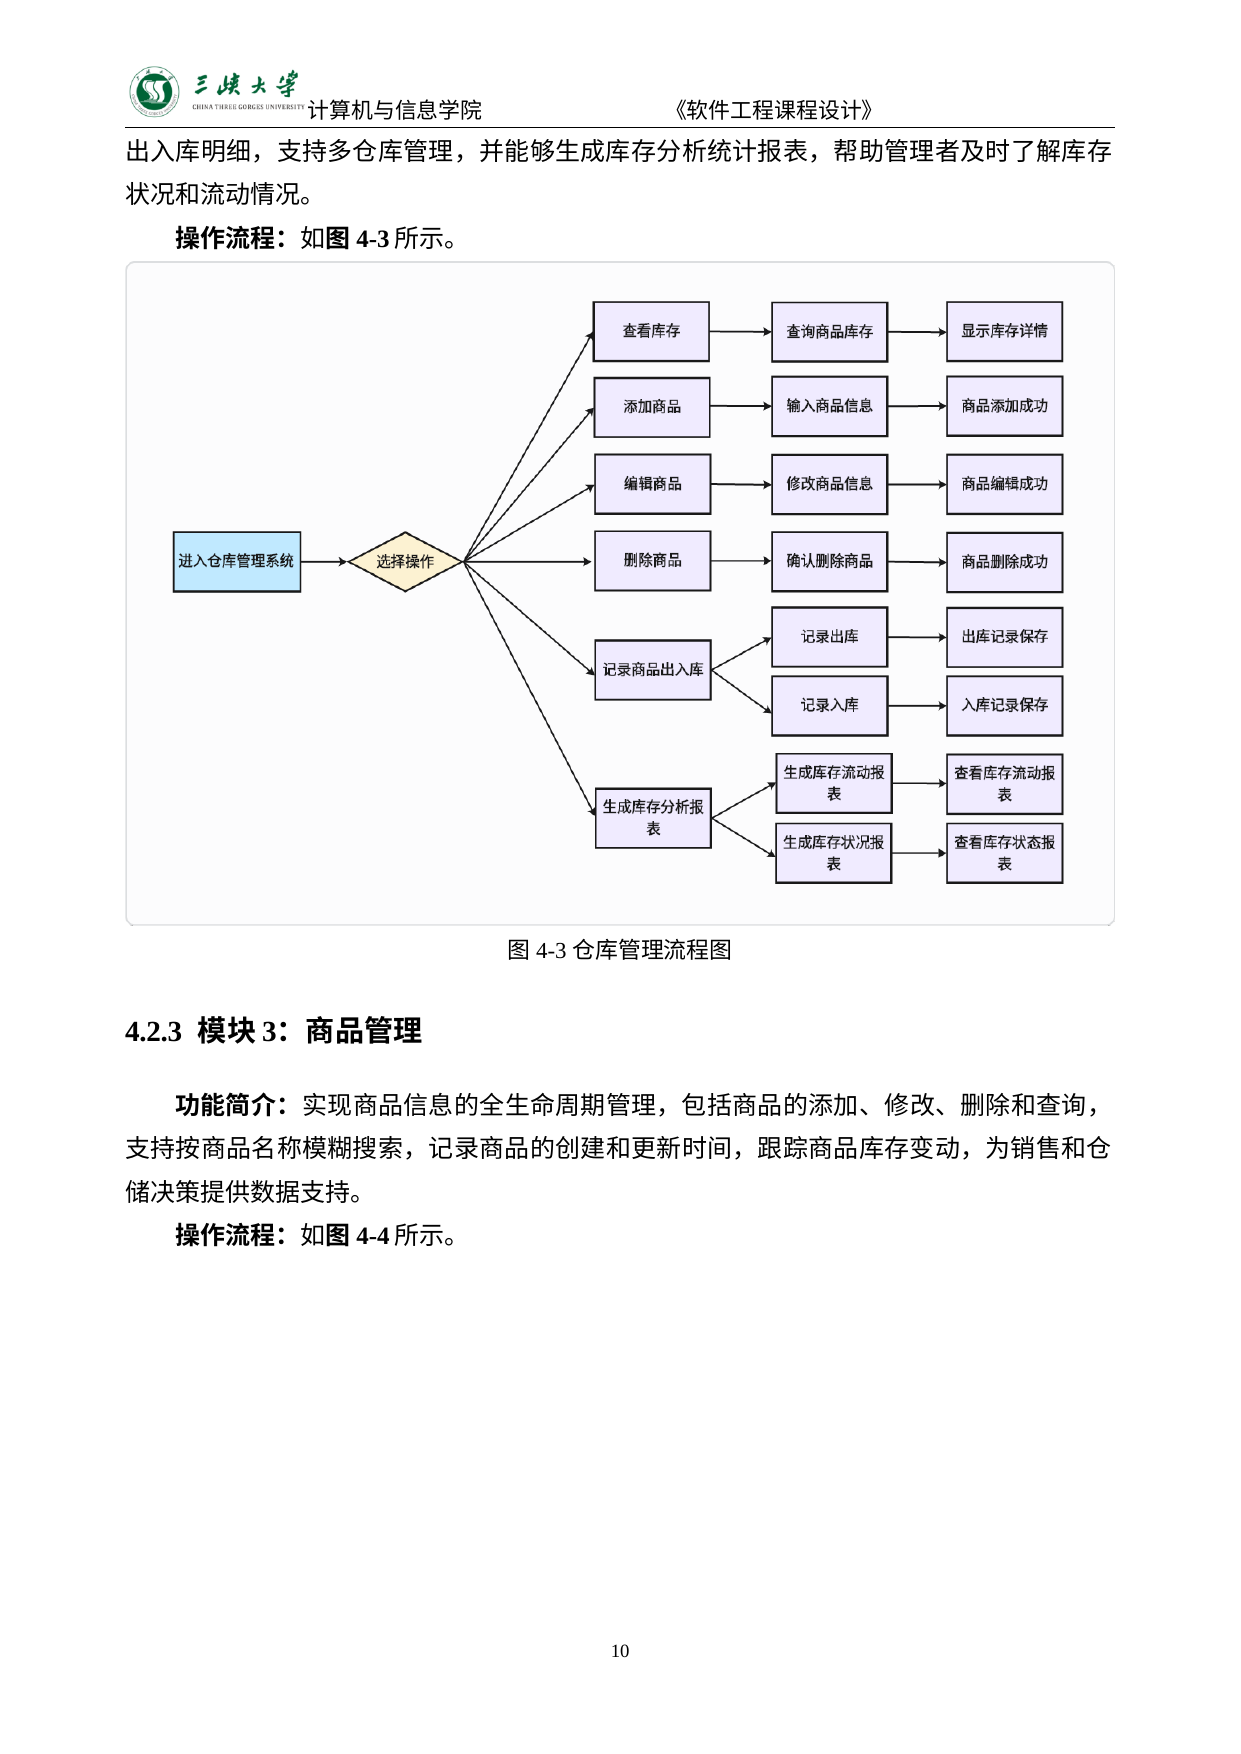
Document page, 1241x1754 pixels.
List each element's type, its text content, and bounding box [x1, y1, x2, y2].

picture [125, 65, 308, 119]
text 功能简介：实现商品信息的全生命周期管理，包括商品的添加、修改、删除和查询，支持按商品名称模糊搜索，记录商品的创建和更新时间，跟踪商品库存变动，为销售和仓储决策提供数据支持。 [125, 1085, 1115, 1208]
text 图 4-3 仓库管理流程图 [125, 932, 1115, 965]
picture [125, 261, 1115, 926]
text 操作流程：如图 4-3所示。 [125, 218, 1115, 254]
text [125, 131, 1115, 211]
text 操作流程：如图 4-4所示。 [125, 1215, 1115, 1252]
subtitle 模块3：商品管理 [125, 994, 1115, 1062]
